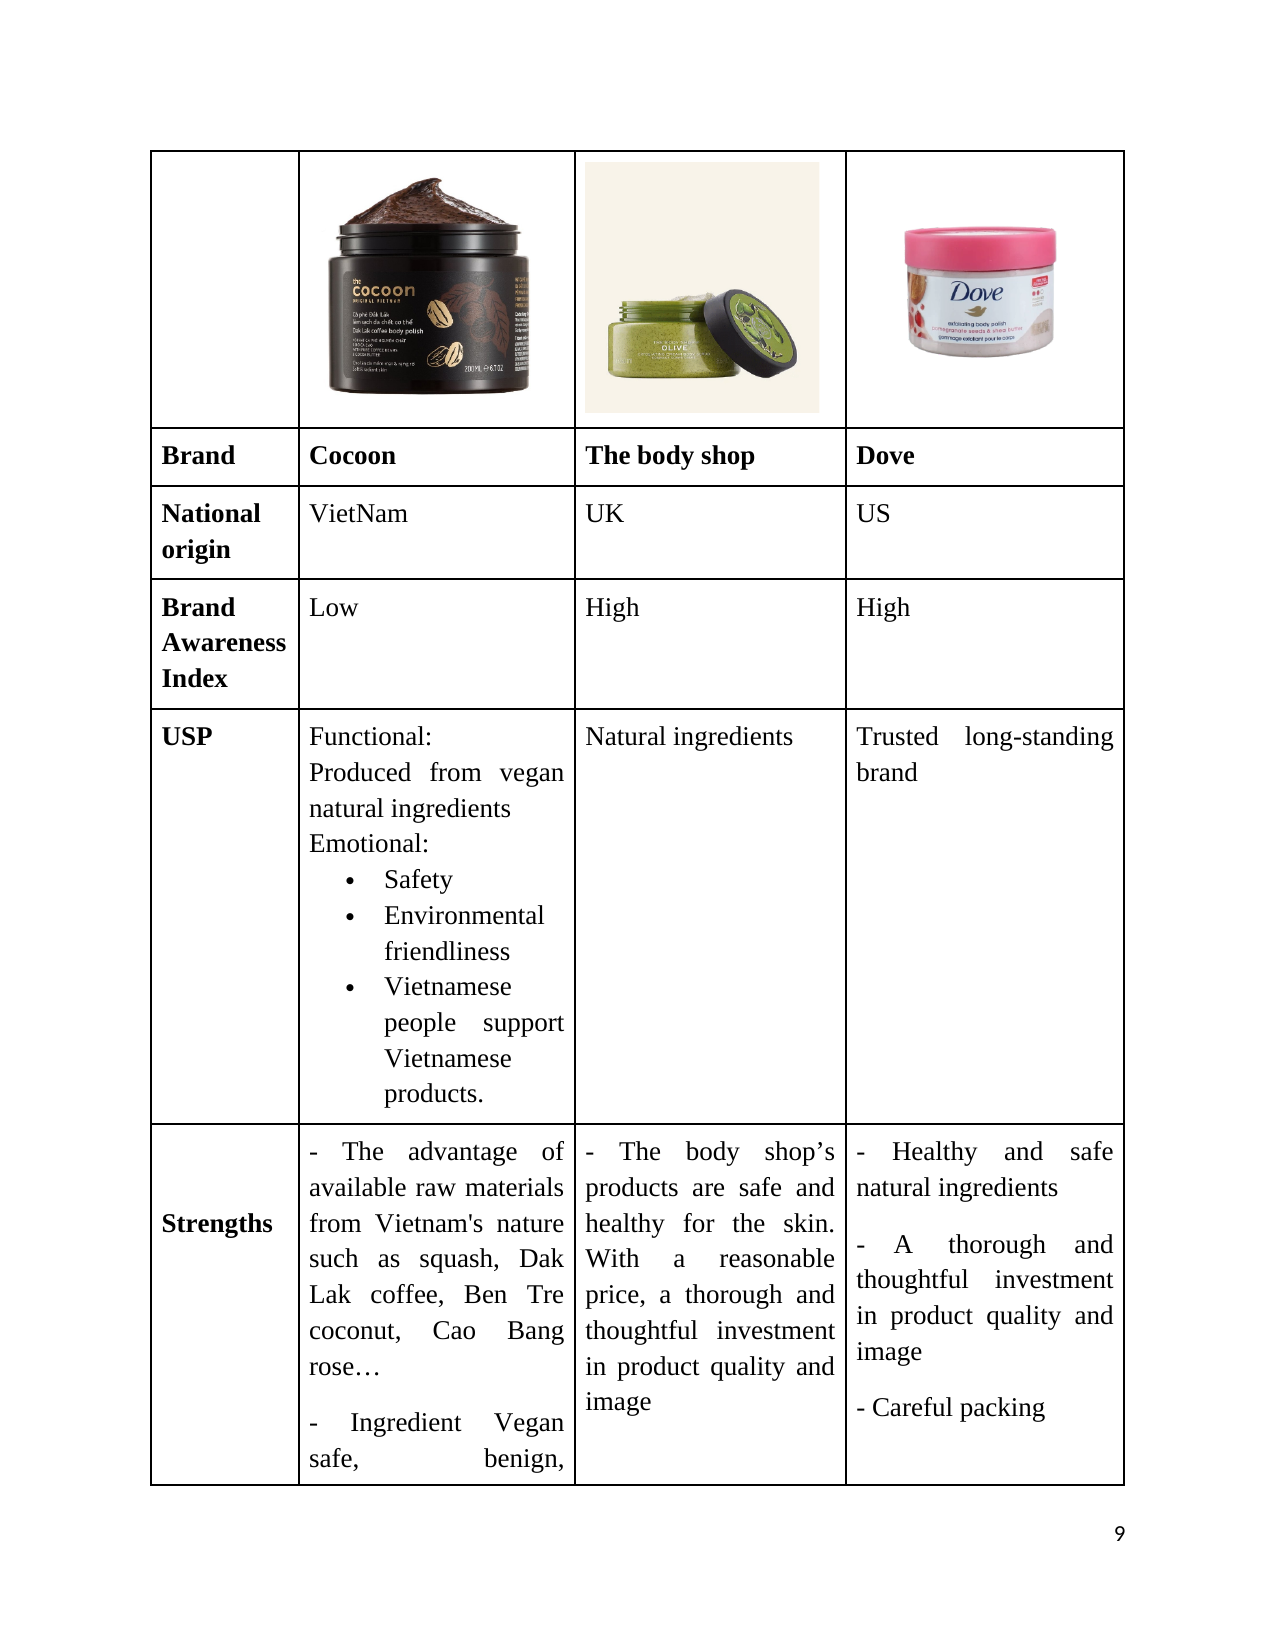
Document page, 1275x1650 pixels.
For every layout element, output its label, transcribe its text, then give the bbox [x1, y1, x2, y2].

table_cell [300, 1125, 574, 1484]
table_cell Natural ingredients [576, 710, 845, 1123]
table_cell High [576, 580, 845, 708]
table_cell Brand Awareness Index [152, 580, 298, 708]
table_cell VietNam [300, 487, 574, 578]
picture [856, 162, 1106, 413]
picture [308, 162, 548, 404]
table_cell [847, 1125, 1123, 1484]
table_cell US [847, 487, 1123, 578]
table_cell Strengths [152, 1125, 298, 1484]
table_cell Low [300, 580, 574, 708]
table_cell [576, 1125, 845, 1484]
table_cell The body shop [576, 429, 845, 485]
picture [585, 162, 820, 413]
table_cell High [847, 580, 1123, 708]
table_cell Functional: Produced from vegan natural ingredients Emotional: Safety Environmental friendliness Vietnamese people support Vietnamese products. [300, 710, 574, 1123]
table_cell Cocoon [300, 429, 574, 485]
table_cell Brand [152, 429, 298, 485]
table_header [847, 152, 1123, 427]
table_cell National origin [152, 487, 298, 578]
table_header [152, 152, 298, 427]
table_cell UK [576, 487, 845, 578]
table_header [576, 152, 845, 427]
table_header [300, 152, 574, 427]
table_cell USP [152, 710, 298, 1123]
table_cell Trusted long-standing brand [847, 710, 1123, 1123]
table_cell Dove [847, 429, 1123, 485]
